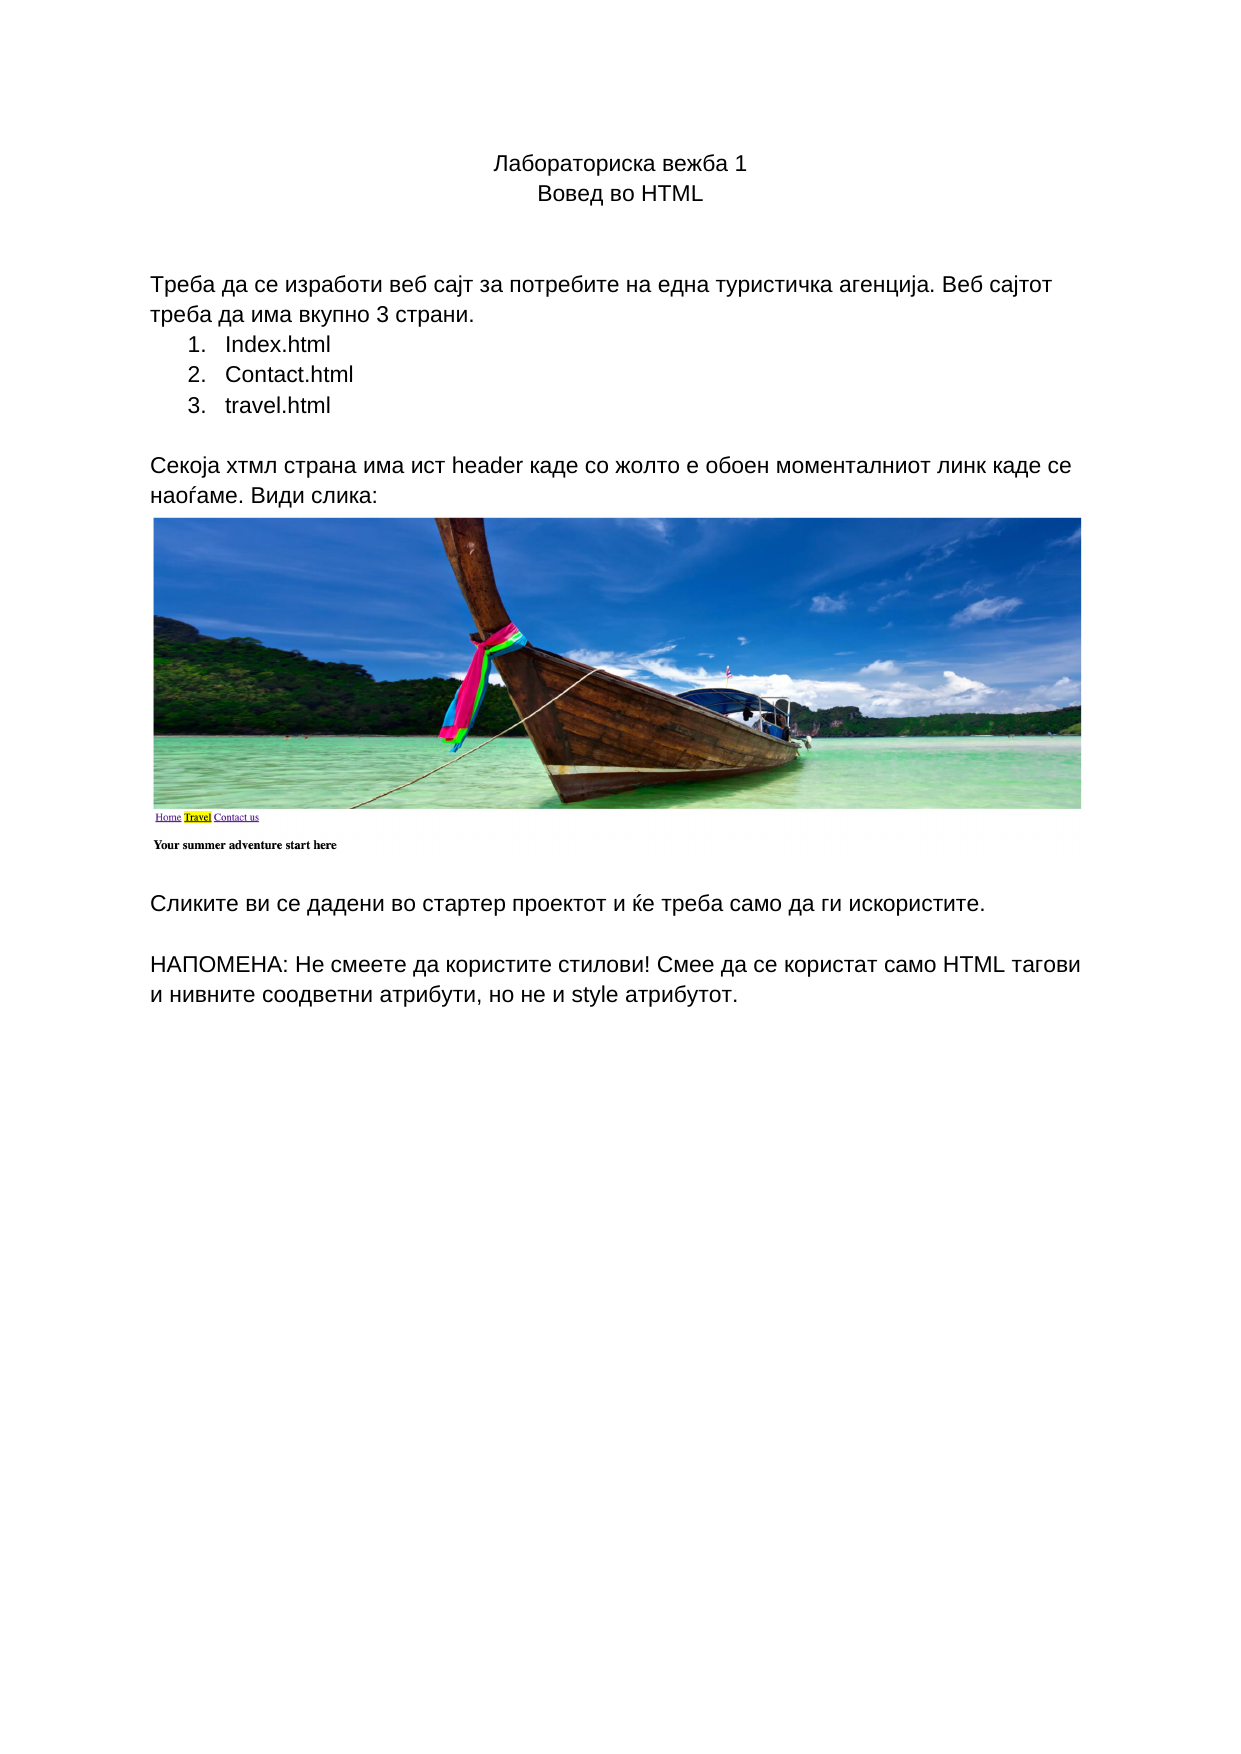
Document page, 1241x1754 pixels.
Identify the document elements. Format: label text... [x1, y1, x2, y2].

picture [150, 512, 1091, 857]
text НАПОМЕНА: Не смеете да користите стилови! Смее да се користат само HTML тагови и нивните соодветни атрибути, но не и style атрибутот. [150, 951, 1090, 1007]
text Секоја хтмл страна има ист header каде со жолто е обоен моменталниот линк каде се наоѓаме. Види слика: Сликите ви се дадени во стартер проектот и ќе треба само да ги искористите. [150, 857, 1090, 917]
list Index.html [187, 331, 1090, 358]
text Секоја хтмл страна има ист header каде со жолто е обоен моменталниот линк каде се наоѓаме. Види слика: Сликите ви се дадени во стартер проектот и ќе треба само да ги искористите. [150, 452, 1090, 512]
text Лабораториска вежба 1 [150, 150, 1090, 176]
text Треба да се изработи веб сајт за потребите на една туристичка агенција. Веб сајтот треба да има вкупно 3 страни. [150, 271, 1090, 327]
text Вовед во HTML [150, 180, 1090, 207]
list Contact.html [187, 361, 1090, 388]
list travel.html [187, 392, 1090, 418]
